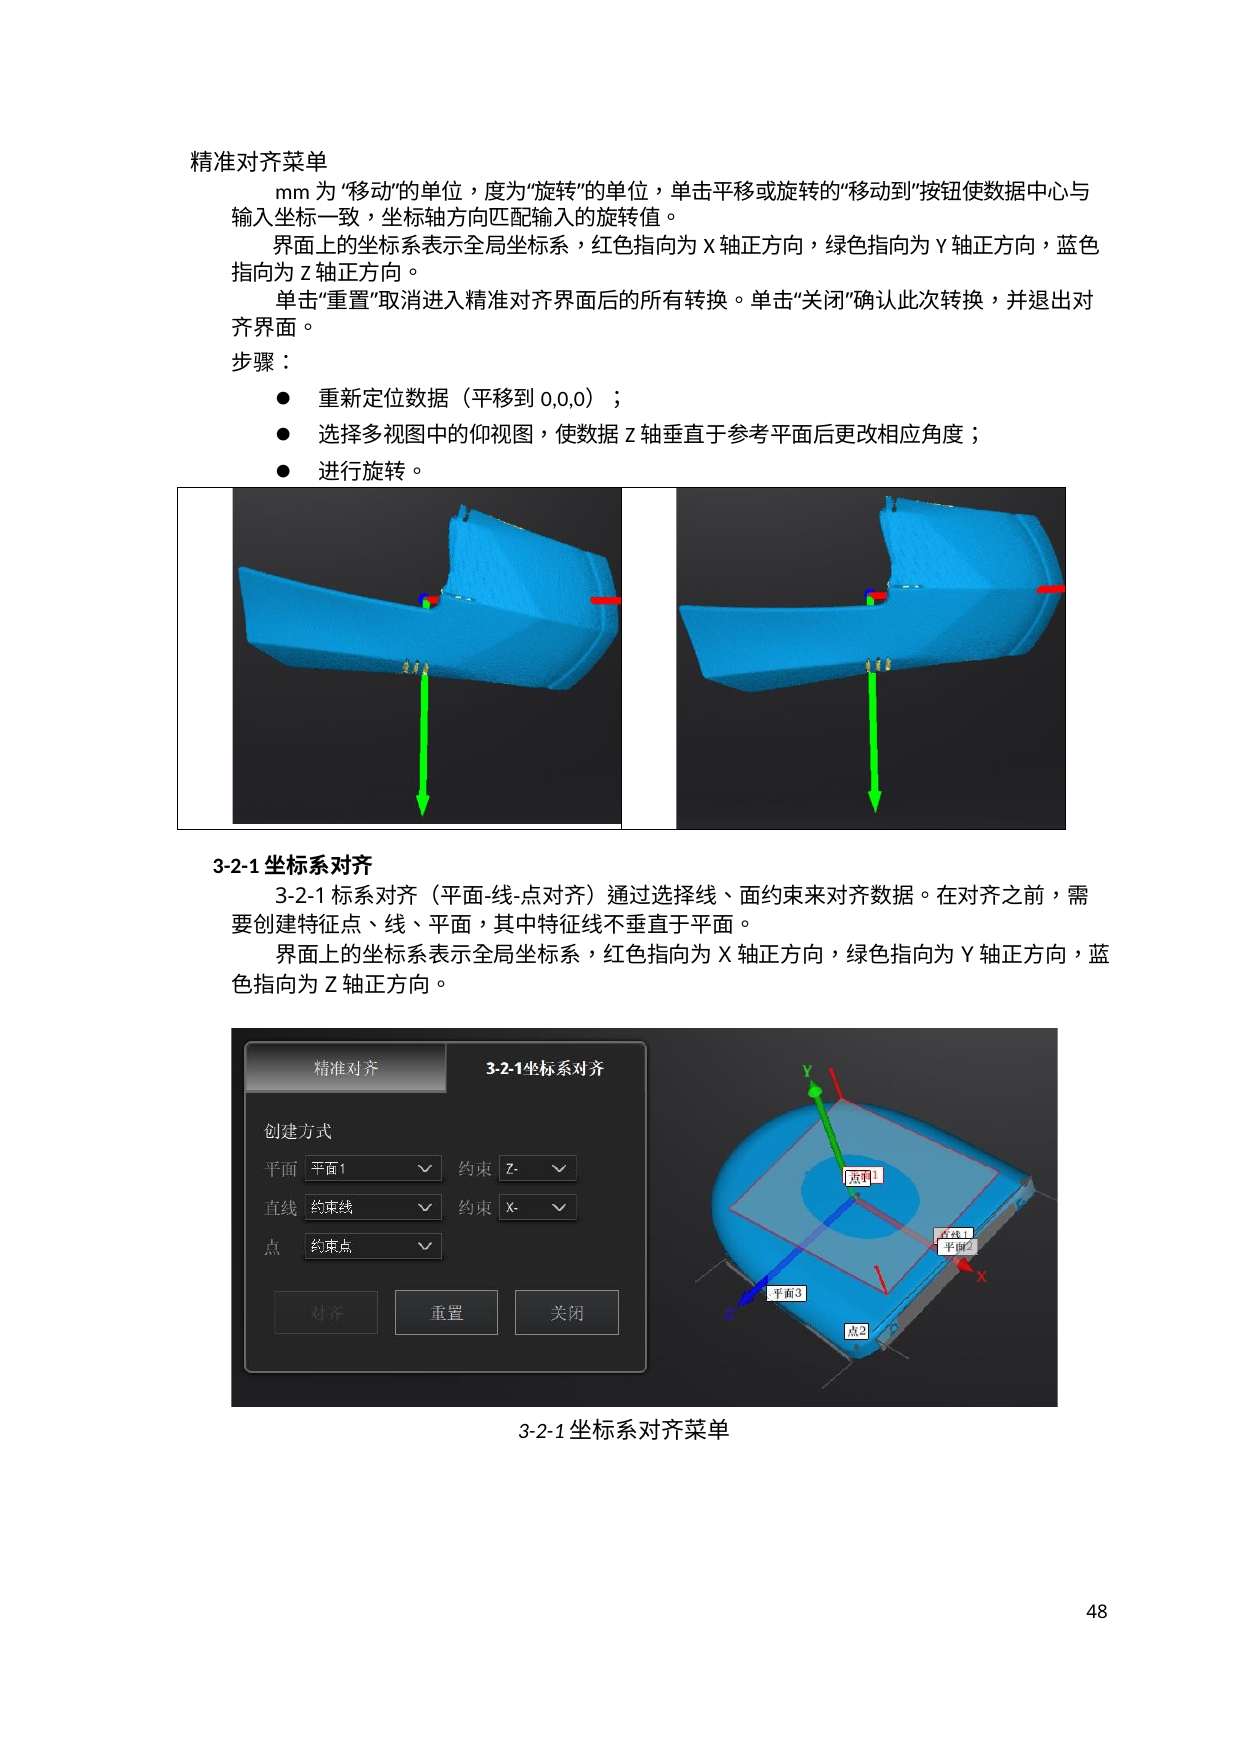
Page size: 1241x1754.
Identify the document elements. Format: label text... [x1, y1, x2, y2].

picture [231, 1028, 1058, 1407]
list 重新定位数据（平移到 0,0,0）； [275, 377, 1107, 413]
list 进行旋转。 [275, 449, 1107, 487]
list 选择多视图中的仰视图，使数据 Z 轴垂直于参考平面后更改相应角度； [275, 413, 1107, 449]
text 3-2-1 坐标系对齐菜单 [518, 1407, 1107, 1446]
text mm 为 “移动”的单位，度为“旋转”的单位，单击平移或旋转的“移动到”按钮使数据中心与输入坐标一致，坐标轴方向匹配输入的旋转值。 [231, 177, 1105, 232]
text 精准对齐菜单 [190, 144, 1107, 177]
table_header [622, 488, 676, 828]
text 3-2-1 坐标系对齐 [212, 850, 1107, 879]
text 界面上的坐标系表示全局坐标系，红色指向为 X 轴正方向，绿色指向为 Y 轴正方向，蓝色指向为 Z 轴正方向。 [231, 232, 1105, 287]
text 单击“重置”取消进入精准对齐界面后的所有转换。单击“关闭”确认此次转换，并退出对齐界面。 [231, 287, 1105, 342]
picture [676, 488, 1066, 829]
table_header [178, 488, 621, 828]
text 3-2-1标系对齐（平面-线-点对齐）通过选择线、面约束来对齐数据。在对齐之前，需要创建特征点、线、平面，其中特征线不垂直于平面。 [231, 879, 1107, 939]
text 界面上的坐标系表示全局坐标系，红色指向为 X 轴正方向，绿色指向为 Y 轴正方向，蓝色指向为 Z 轴正方向。 [231, 939, 1120, 999]
picture [232, 488, 622, 824]
text 步骤： [231, 342, 1107, 377]
